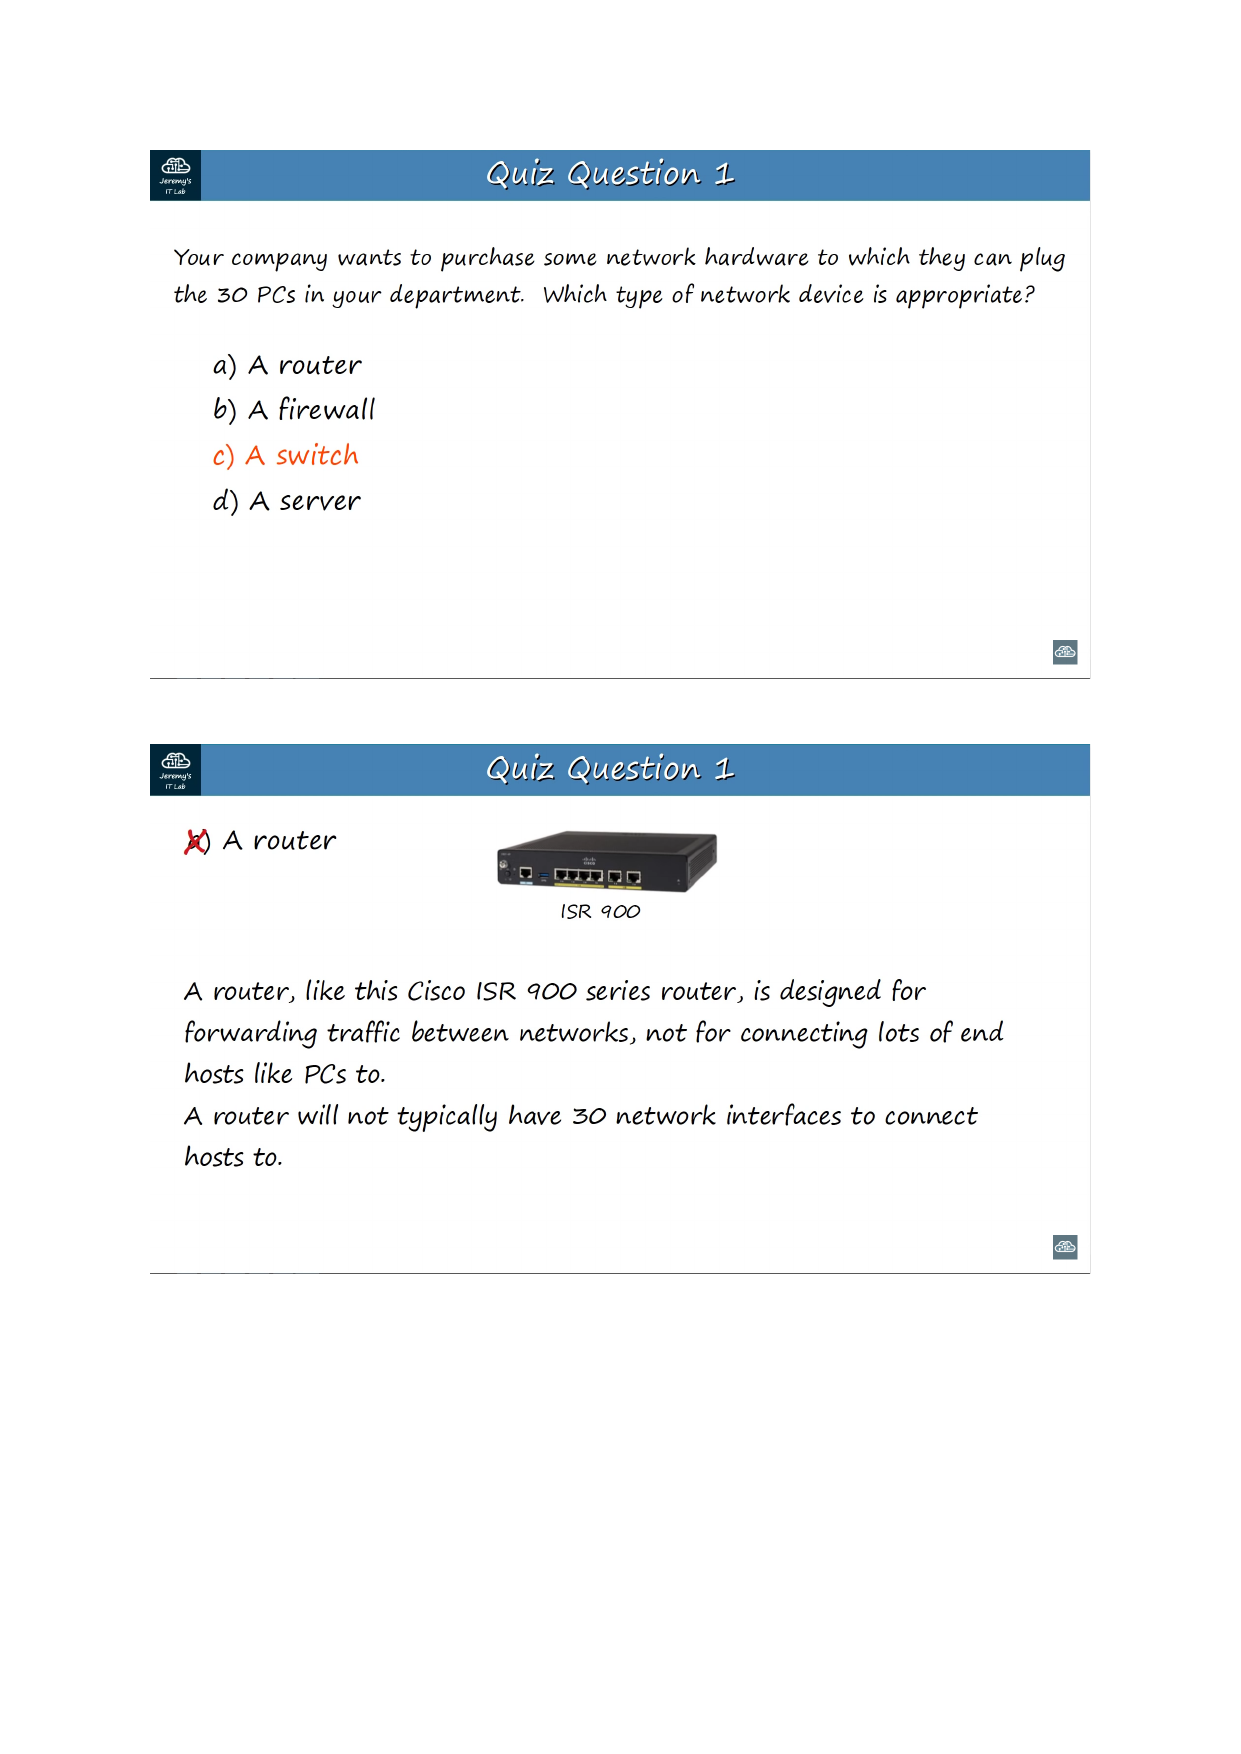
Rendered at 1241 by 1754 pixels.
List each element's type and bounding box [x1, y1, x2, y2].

picture [163, 177, 190, 185]
picture [163, 772, 190, 780]
picture [150, 744, 1091, 1274]
picture [150, 150, 1091, 679]
picture [161, 158, 190, 176]
picture [161, 753, 190, 771]
picture [175, 784, 185, 788]
picture [175, 189, 185, 193]
